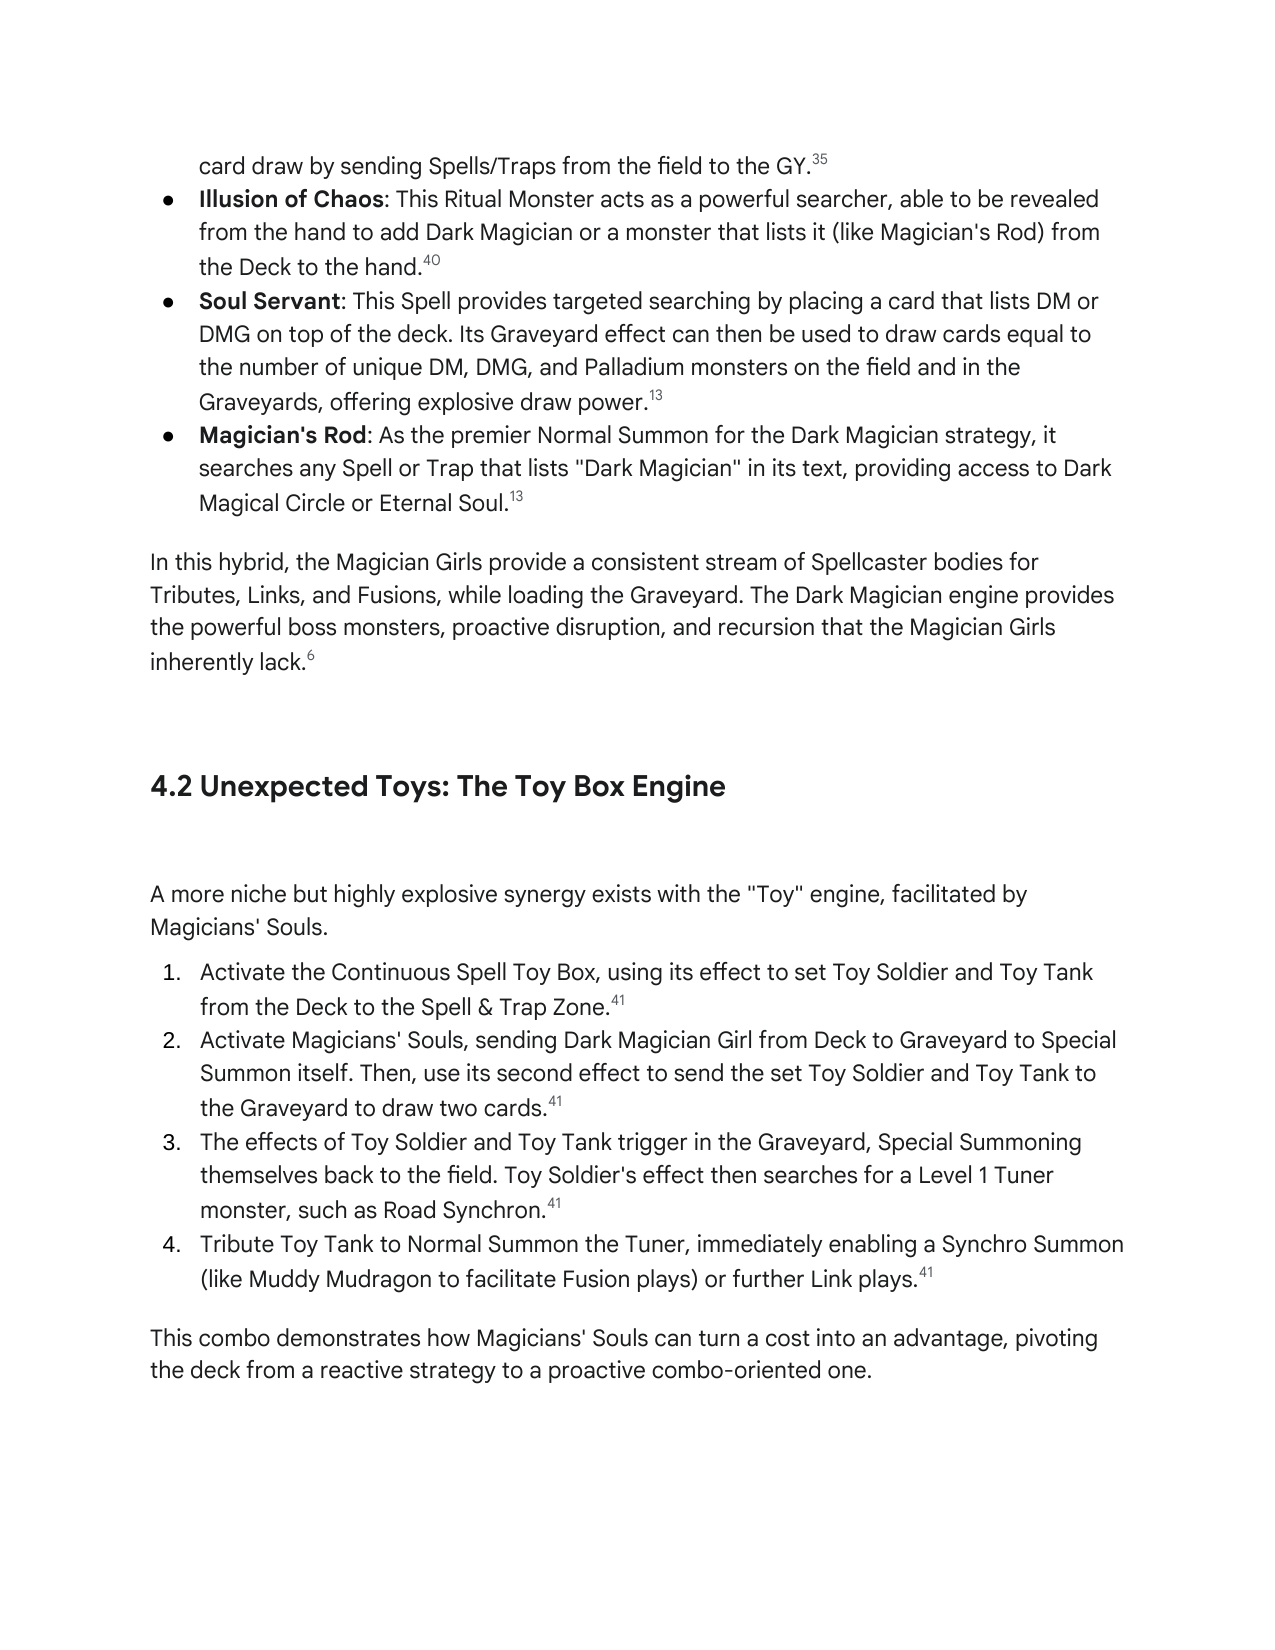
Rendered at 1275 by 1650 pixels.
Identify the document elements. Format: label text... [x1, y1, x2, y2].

list Magician's Rod: As the premier Normal Summon for the Dark Magician strategy, it searches any Spell or Trap that lists "Dark Magician" in its text, providing access to Dark Magical Circle or Eternal Soul.13 [161, 422, 1125, 519]
text A more niche but highly explosive synergy exists with the "Toy" engine, facilitated by Magicians' Souls. [150, 880, 1125, 941]
list Soul Servant: This Spell provides targeted searching by placing a card that lists DM or DMG on top of the deck. Its Graveyard effect can then be used to draw cards equal to the number of unique DM, DMG, and Palladium monsters on the field and in the Graveyards, offering explosive draw power.13 [161, 287, 1125, 417]
list Illusion of Chaos: This Ritual Monster acts as a powerful searcher, able to be revealed from the hand to add Dark Magician or a monster that lists it (like Magician's Rod) from the Deck to the hand.40 [161, 186, 1125, 283]
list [161, 150, 1125, 181]
subtitle 4.2 Unexpected Toys: The Toy Box Engine [150, 768, 1125, 805]
text In this hybrid, the Magician Girls provide a consistent stream of Spellcaster bodies for Tributes, Links, and Fusions, while loading the Graveyard. The Dark Magician engine provides the powerful boss monsters, proactive disruption, and recursion that the Magician Girls inherently lack.6 [150, 548, 1125, 678]
list Activate the Continuous Spell Toy Box, using its effect to set Toy Soldier and Toy Tank from the Deck to the Spell & Trap Zone.41 [162, 958, 1125, 1022]
list Tribute Toy Tank to Normal Summon the Tuner, immediately enabling a Synchro Summon (like Muddy Mudragon to facilitate Fusion plays) or further Link plays.41 [162, 1230, 1125, 1294]
text This combo demonstrates how Magicians' Souls can turn a cost into an advantage, pivoting the deck from a reactive strategy to a proactive combo-oriented one. [150, 1324, 1125, 1385]
list The effects of Toy Soldier and Toy Tank trigger in the Graveyard, Special Summoning themselves back to the field. Toy Soldier's effect then searches for a Level 1 Tuner monster, such as Road Synchron.41 [162, 1128, 1125, 1226]
list Activate Magicians' Souls, sending Dark Magician Girl from Deck to Graveyard to Special Summon itself. Then, use its second effect to send the set Toy Soldier and Toy Tank to the Graveyard to draw two cards.41 [162, 1027, 1125, 1124]
